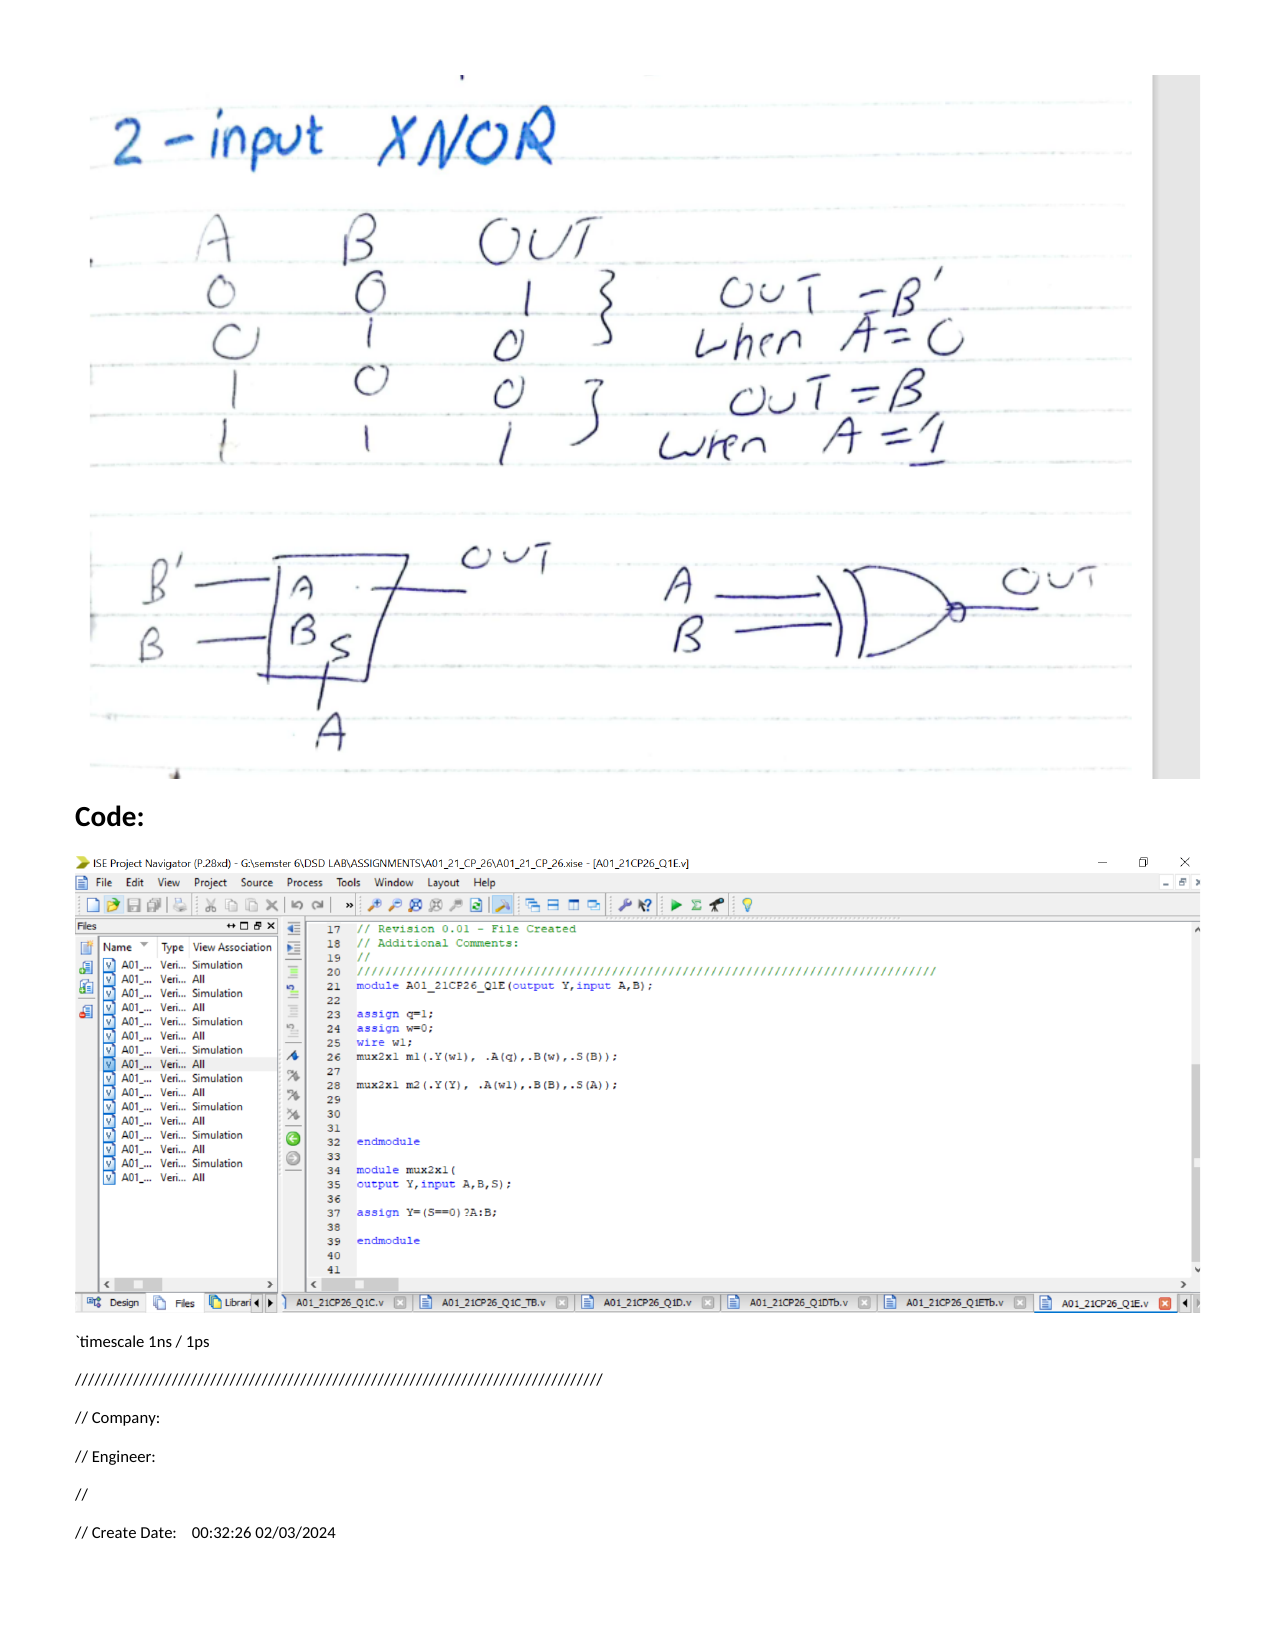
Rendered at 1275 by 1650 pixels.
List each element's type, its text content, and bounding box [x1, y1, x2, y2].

text // Engineer: [75, 1446, 1200, 1466]
text `timescale 1ns / 1ps [75, 1331, 1200, 1351]
text // Create Date: 00:32:26 02/03/2024 [75, 1523, 1200, 1543]
text ////////////////////////////////////////////////////////////////////////////////// [75, 1369, 1200, 1390]
picture [75, 75, 1200, 779]
text // Company: [75, 1408, 1200, 1428]
text // [75, 1484, 1200, 1505]
picture [75, 852, 1200, 1313]
text Code: [75, 798, 1200, 833]
